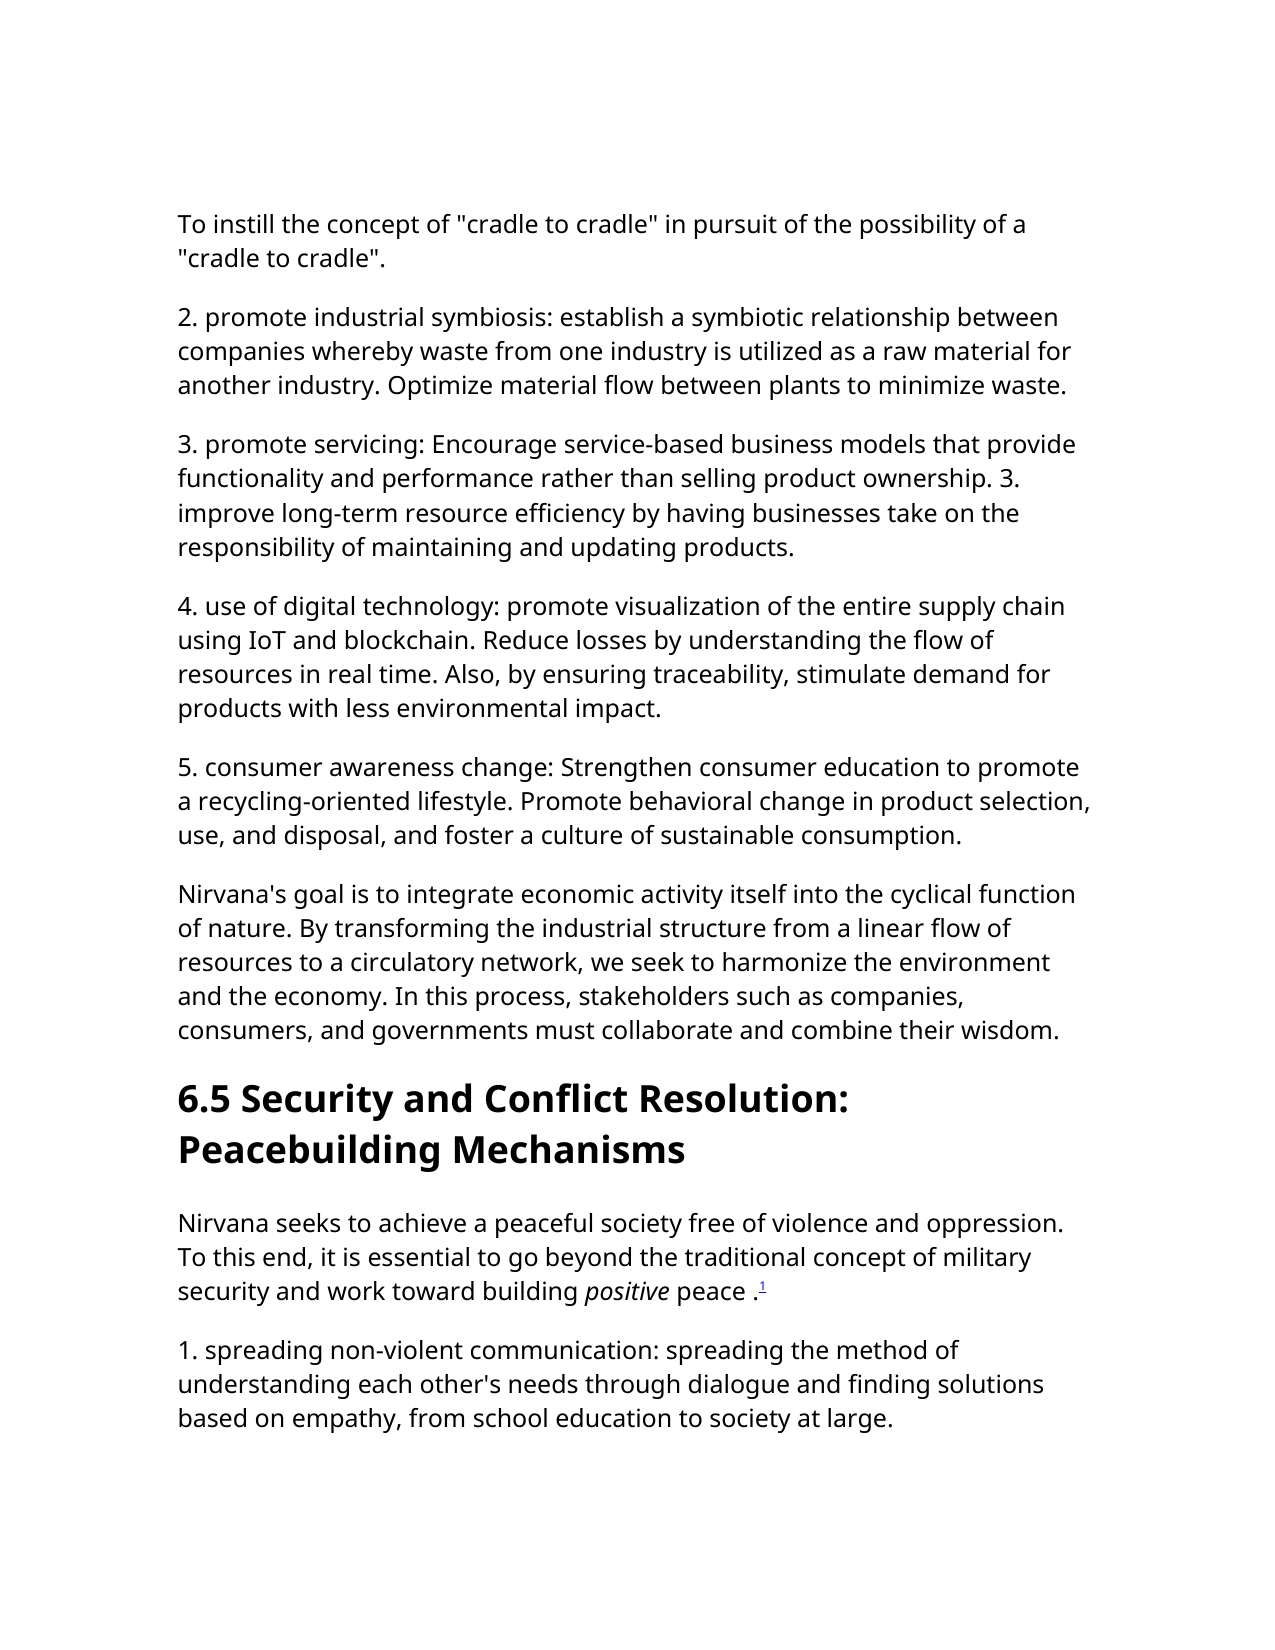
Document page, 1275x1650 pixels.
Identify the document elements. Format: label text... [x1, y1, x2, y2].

text To instill the concept of "cradle to cradle" in pursuit of the possibility of a "cradle to cradle". [177, 207, 1098, 275]
text Nirvana seeks to achieve a peaceful society free of violence and oppression. To this end, it is essential to go beyond the traditional concept of military security and work toward building positive peace .1 [177, 1205, 1098, 1307]
text 2. promote industrial symbiosis: establish a symbiotic relationship between companies whereby waste from one industry is utilized as a raw material for another industry. Optimize material flow between plants to minimize waste. [177, 300, 1098, 402]
text 5. consumer awareness change: Strengthen consumer education to promote a recycling-oriented lifestyle. Promote behavioral change in product selection, use, and disposal, and foster a culture of sustainable consumption. [177, 749, 1098, 852]
text 6.5 Security and Conflict Resolution: Peacebuilding Mechanisms [177, 1072, 1098, 1174]
text 3. promote servicing: Encourage service-based business models that provide functionality and performance rather than selling product ownership. 3. improve long-term resource efficiency by having businesses take on the responsibility of maintaining and updating products. [177, 427, 1098, 563]
text 4. use of digital technology: promote visualization of the entire supply chain using IoT and blockchain. Reduce losses by understanding the flow of resources in real time. Also, by ensuring traceability, stimulate demand for products with less environmental impact. [177, 588, 1098, 724]
text Nirvana's goal is to integrate economic activity itself into the cyclical function of nature. By transforming the industrial structure from a linear flow of resources to a circulatory network, we seek to harmonize the environment and the economy. In this process, stakeholders such as companies, consumers, and governments must collaborate and combine their wisdom. [177, 877, 1098, 1047]
text 1. spreading non-violent communication: spreading the method of understanding each other's needs through dialogue and finding solutions based on empathy, from school education to society at large. [177, 1332, 1098, 1434]
